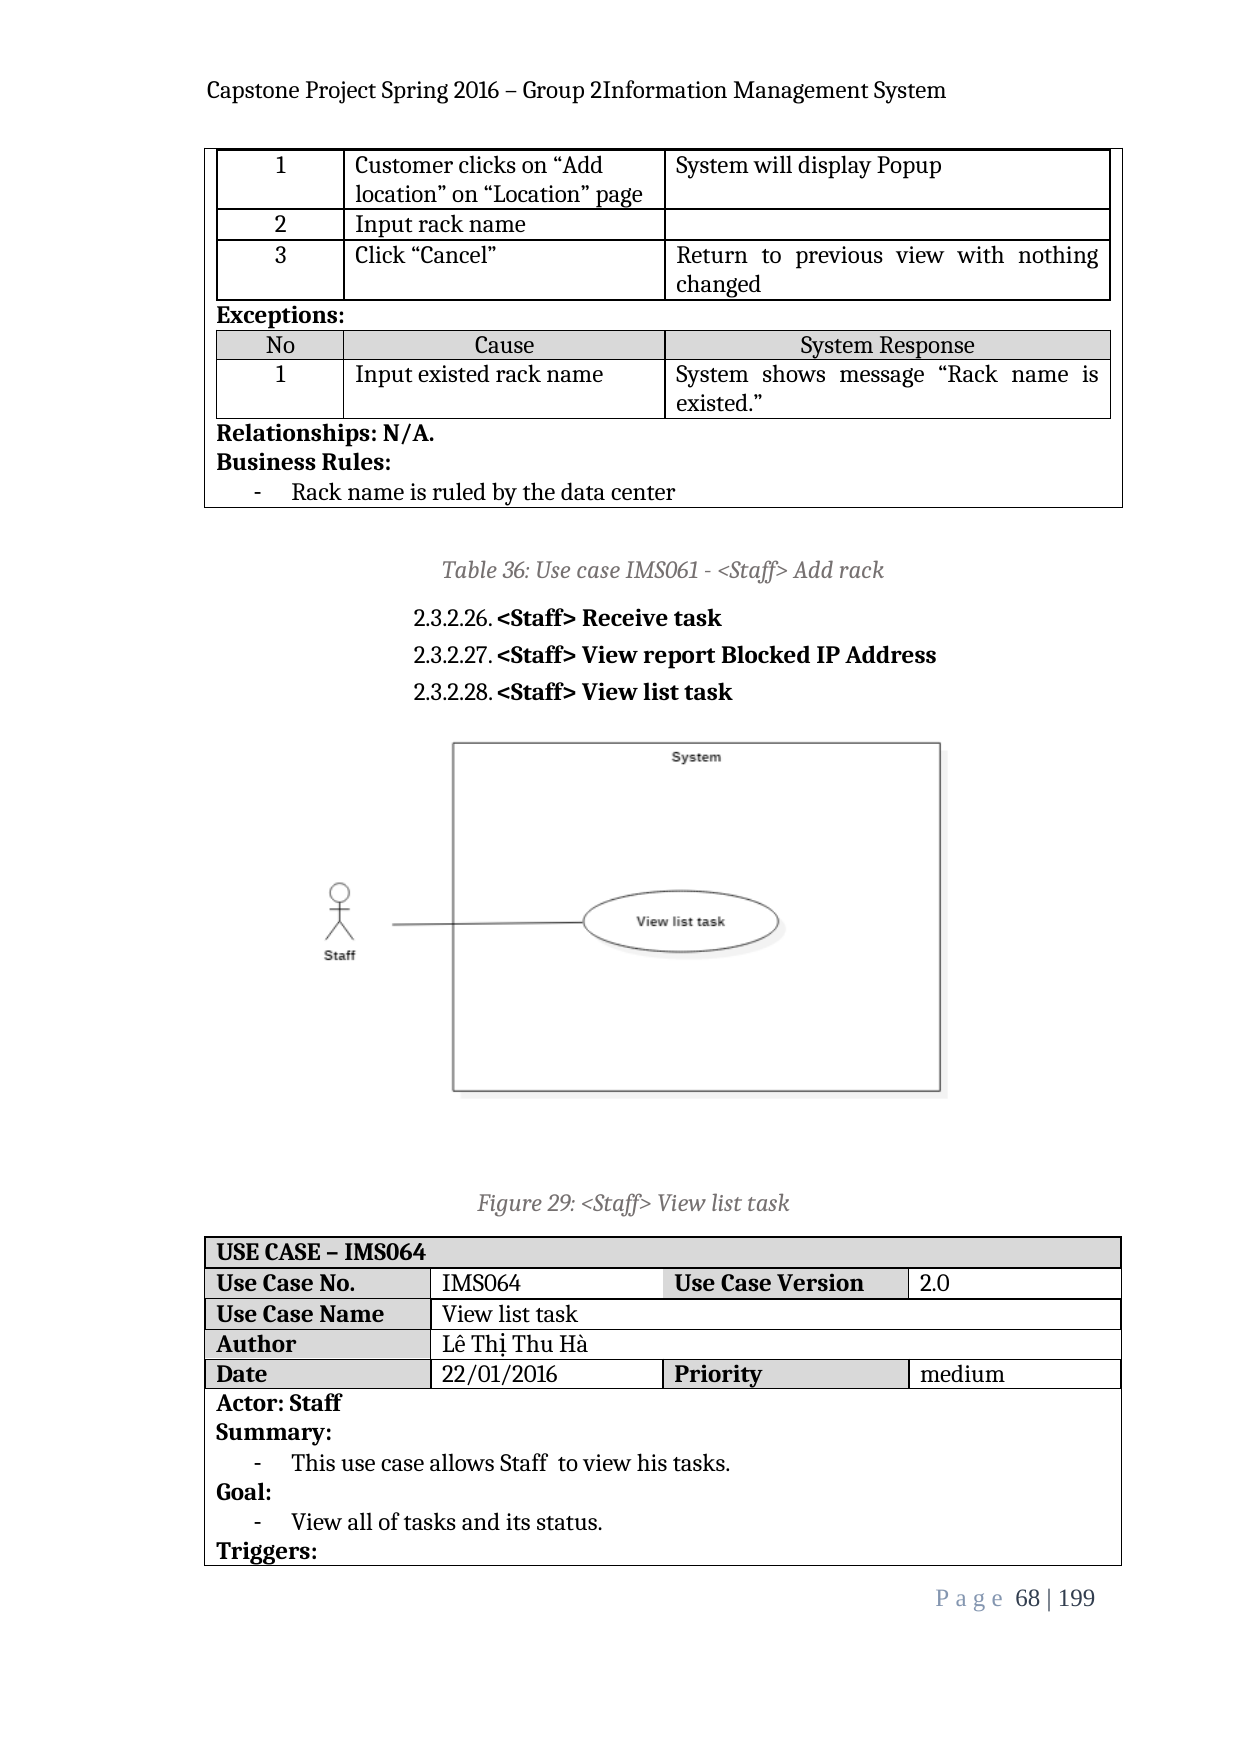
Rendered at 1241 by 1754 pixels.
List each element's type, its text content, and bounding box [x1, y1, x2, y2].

table_cell 2.0 [909, 1269, 1121, 1298]
text Figure 29: <Staff> View list task [207, 1188, 1122, 1217]
subtitle <Staff> Receive task [413, 603, 1122, 632]
table_cell 22/01/2016 [432, 1360, 662, 1388]
subtitle <Staff> View list task [413, 678, 1122, 707]
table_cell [205, 149, 1122, 507]
table_cell Priority [664, 1360, 908, 1388]
table_cell IMS064 [431, 1269, 663, 1298]
table_cell Lê Thị Thu Hà [431, 1330, 1121, 1358]
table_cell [205, 1389, 1121, 1565]
table_cell Date [206, 1360, 430, 1388]
table_cell Use Case Name [206, 1299, 430, 1329]
table_cell View list task [432, 1300, 1120, 1329]
table_cell Use Case Version [663, 1269, 908, 1298]
subtitle <Staff> View report Blocked IP Address [413, 641, 1122, 669]
table_cell Author [205, 1330, 430, 1358]
text Table 36: Use case IMS061 - <Staff> Add rack [207, 556, 1122, 584]
table_cell Use Case No. [205, 1269, 430, 1298]
picture [289, 710, 990, 1122]
table_header USE CASE – IMS064 [206, 1238, 1120, 1267]
table_cell medium [910, 1360, 1120, 1388]
